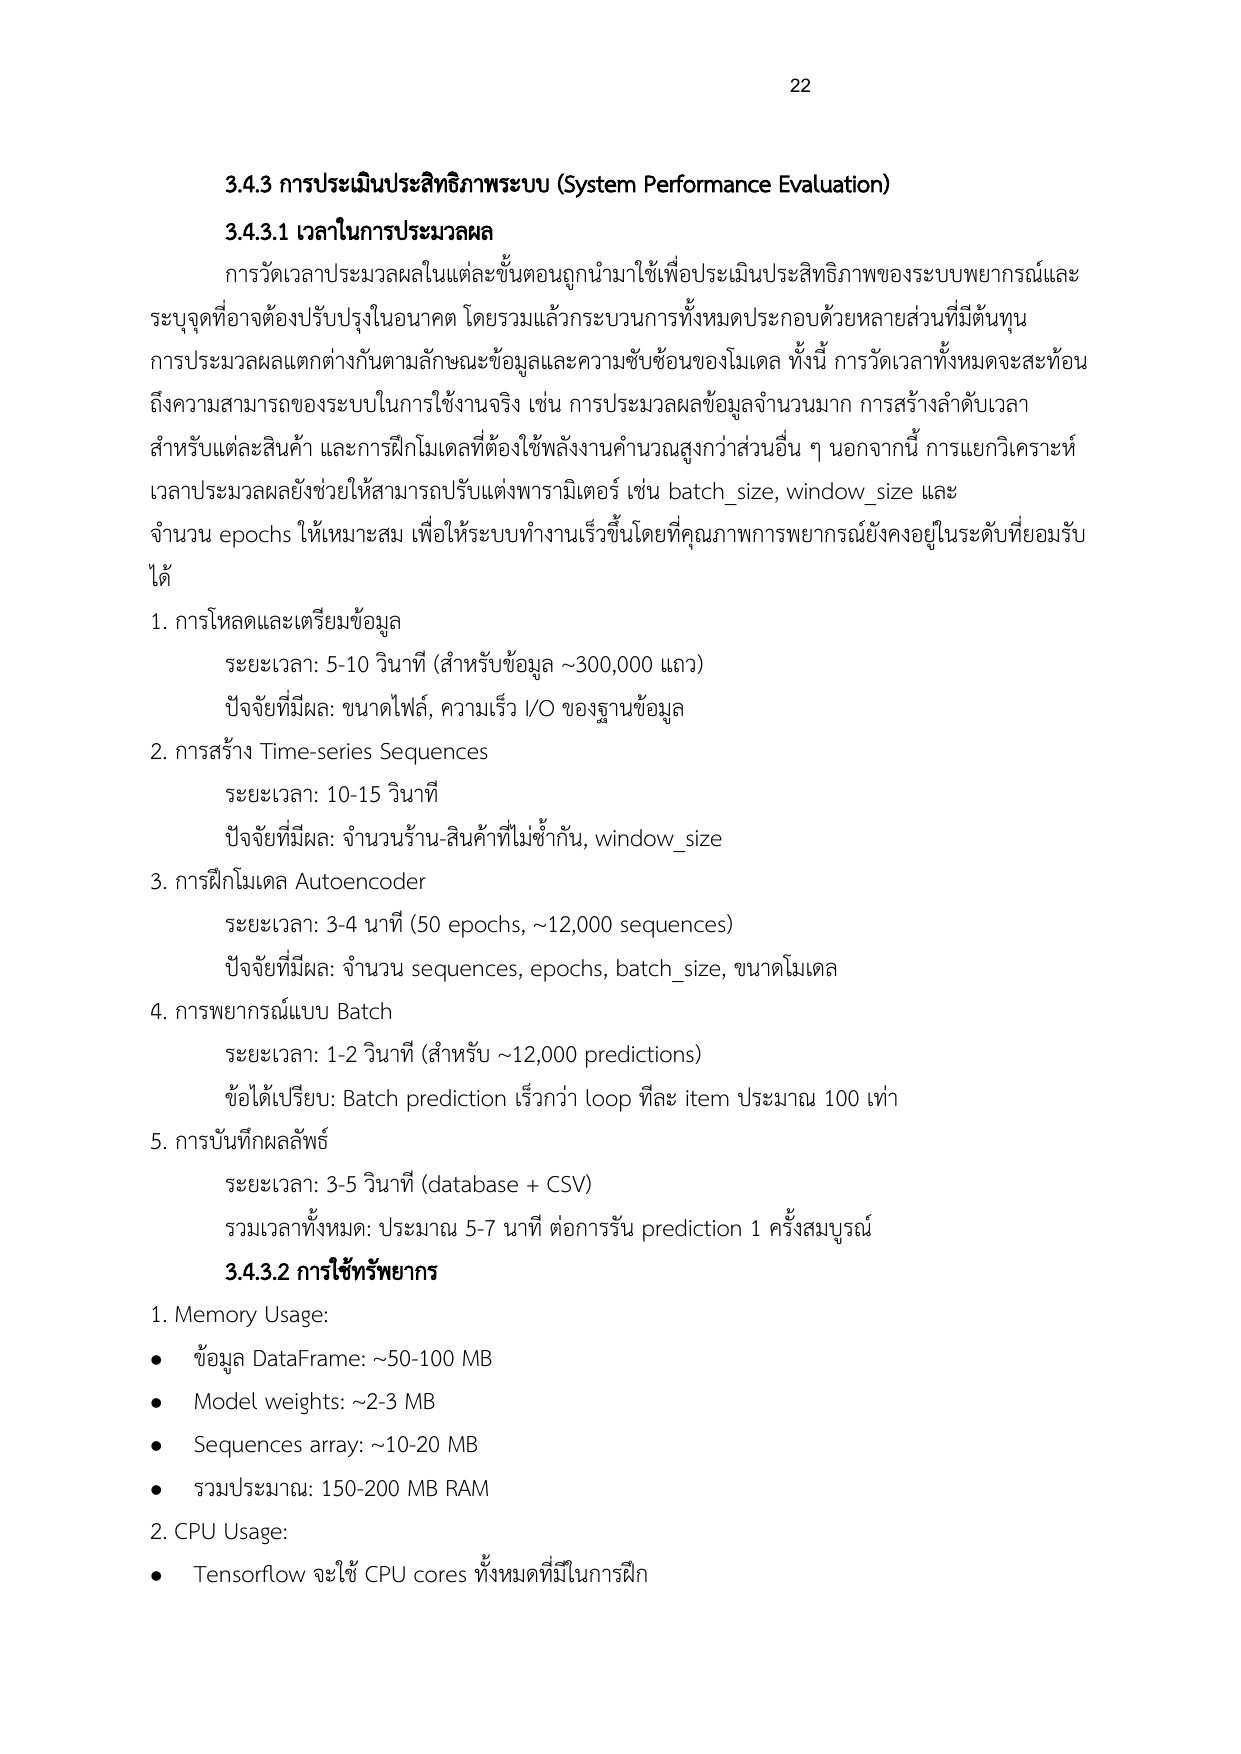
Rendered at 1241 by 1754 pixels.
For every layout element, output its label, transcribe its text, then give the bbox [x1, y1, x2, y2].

list ปัจจัยที่มีผล: จำนวนร้าน-สินค้าที่ไม่ซ้ำกัน, window_size [150, 817, 1090, 854]
list ปัจจัยที่มีผล: จำนวน sequences, epochs, batch_size, ขนาดโมเดล [150, 947, 1090, 984]
list รวมประมาณ: 150-200 MB RAM [150, 1467, 1090, 1504]
list ข้อได้เปรียบ: Batch prediction เร็วกว่า loop ทีละ item ประมาณ 100 เท่า [150, 1077, 1090, 1114]
list 3. การฝึกโมเดล Autoencoder [150, 860, 1090, 898]
subtitle 3.4.3 การประเมินประสิทธิภาพระบบ (System Performance Evaluation) [150, 162, 1090, 200]
list Tensorflow จะใช้ CPU cores ทั้งหมดที่มีในการฝึก [150, 1553, 1090, 1591]
list ข้อมูล DataFrame: ~50-100 MB [150, 1337, 1090, 1374]
list 3.4.3.2 การใช้ทรัพยากร [150, 1250, 1090, 1288]
list 3.4.3.1 เวลาในการประมวลผล [150, 210, 1090, 248]
list ระยะเวลา: 3-5 วินาที (database + CSV) [150, 1163, 1090, 1201]
list ระยะเวลา: 10-15 วินาที [150, 773, 1090, 811]
list ระยะเวลา: 5-10 วินาที (สำหรับข้อมูล ~300,000 แถว) [150, 643, 1090, 681]
list รวมเวลาทั้งหมด: ประมาณ 5-7 นาที ต่อการรัน prediction 1 ครั้งสมบูรณ์ [150, 1207, 1090, 1244]
list ปัจจัยที่มีผล: ขนาดไฟล์, ความเร็ว I/O ของฐานข้อมูล [150, 687, 1090, 724]
list 1. การโหลดและเตรียมข้อมูล [150, 600, 1090, 638]
list ระยะเวลา: 3-4 นาที (50 epochs, ~12,000 sequences) [150, 903, 1090, 941]
list 2. CPU Usage: [150, 1510, 1090, 1548]
list Sequences array: ~10-20 MB [150, 1423, 1090, 1461]
list Model weights: ~2-3 MB [150, 1380, 1090, 1418]
list ระยะเวลา: 1-2 วินาที (สำหรับ ~12,000 predictions) [150, 1033, 1090, 1071]
list การวัดเวลาประมวลผลในแต่ละขั้นตอนถูกนำมาใช้เพื่อประเมินประสิทธิภาพของระบบพยากรณ์และระบุจุดที่อาจต้องปรับปรุงในอนาคต โดยรวมแล้วกระบวนการทั้งหมดประกอบด้วยหลายส่วนที่มีต้นทุน การประมวลผลแตกต่างกันตามลักษณะข้อมูลและความซับซ้อนของโมเดล ทั้งนี้ การวัดเวลาทั้งหมดจะสะท้อนถึงความสามารถของระบบในการใช้งานจริง เช่น การประมวลผลข้อมูลจำนวนมาก การสร้างลำดับเวลาสำหรับแต่ละสินค้า และการฝึกโมเดลที่ต้องใช้พลังงานคำนวณสูงกว่าส่วนอื่น ๆ นอกจากนี้ การแยกวิเคราะห์เวลาประมวลผลยังช่วยให้สามารถปรับแต่งพารามิเตอร์ เช่น batch_size, window_size และ จำนวน epochs ให้เหมาะสม เพื่อให้ระบบทำงานเร็วขึ้นโดยที่คุณภาพการพยากรณ์ยังคงอยู่ในระดับที่ยอมรับได้ [150, 253, 1090, 594]
list 1. Memory Usage: [150, 1293, 1090, 1331]
list 2. การสร้าง Time-series Sequences [150, 730, 1090, 768]
list 4. การพยากรณ์แบบ Batch [150, 990, 1090, 1028]
list 5. การบันทึกผลลัพธ์ [150, 1120, 1090, 1158]
